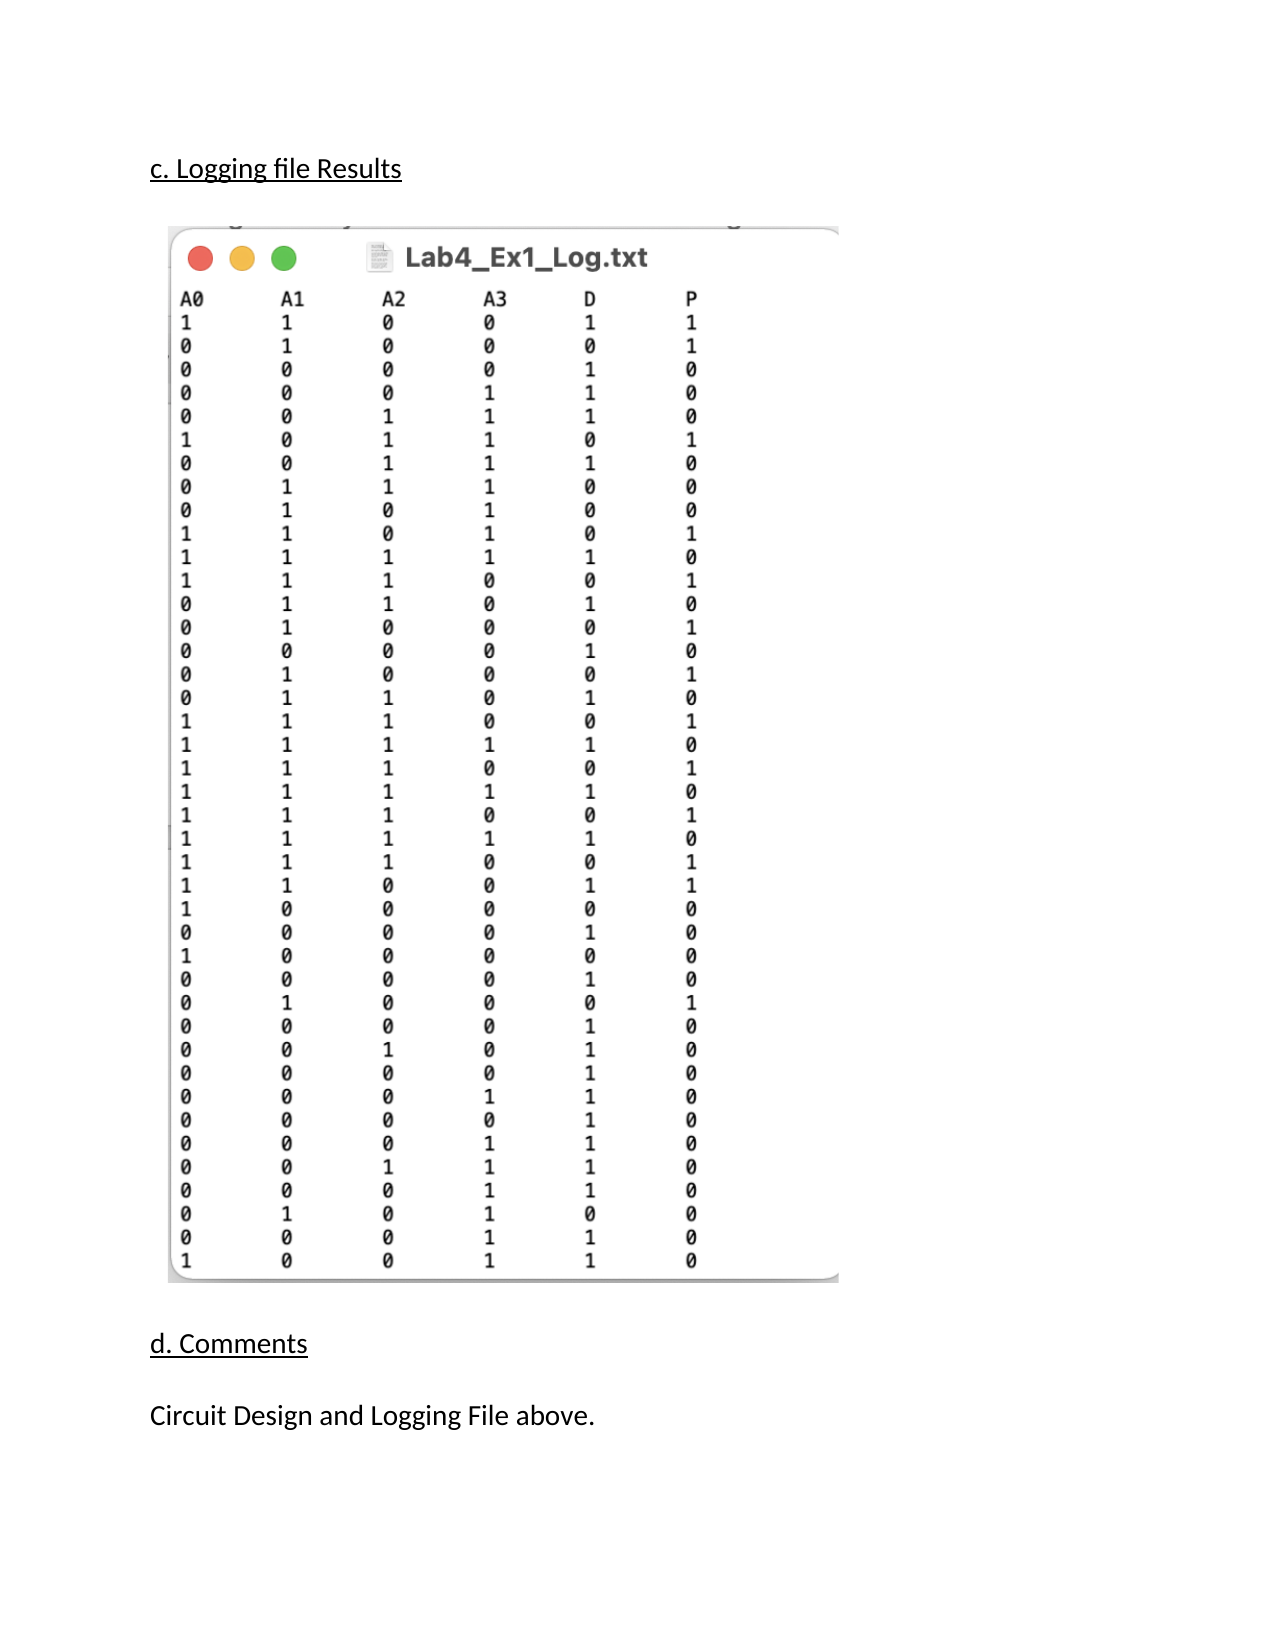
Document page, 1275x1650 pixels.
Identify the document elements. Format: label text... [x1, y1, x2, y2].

text d. Comments [150, 1326, 1125, 1361]
text c. Logging file Results [150, 150, 1125, 186]
text Circuit Design and Logging File above. [150, 1397, 1125, 1432]
picture [167, 226, 839, 1283]
